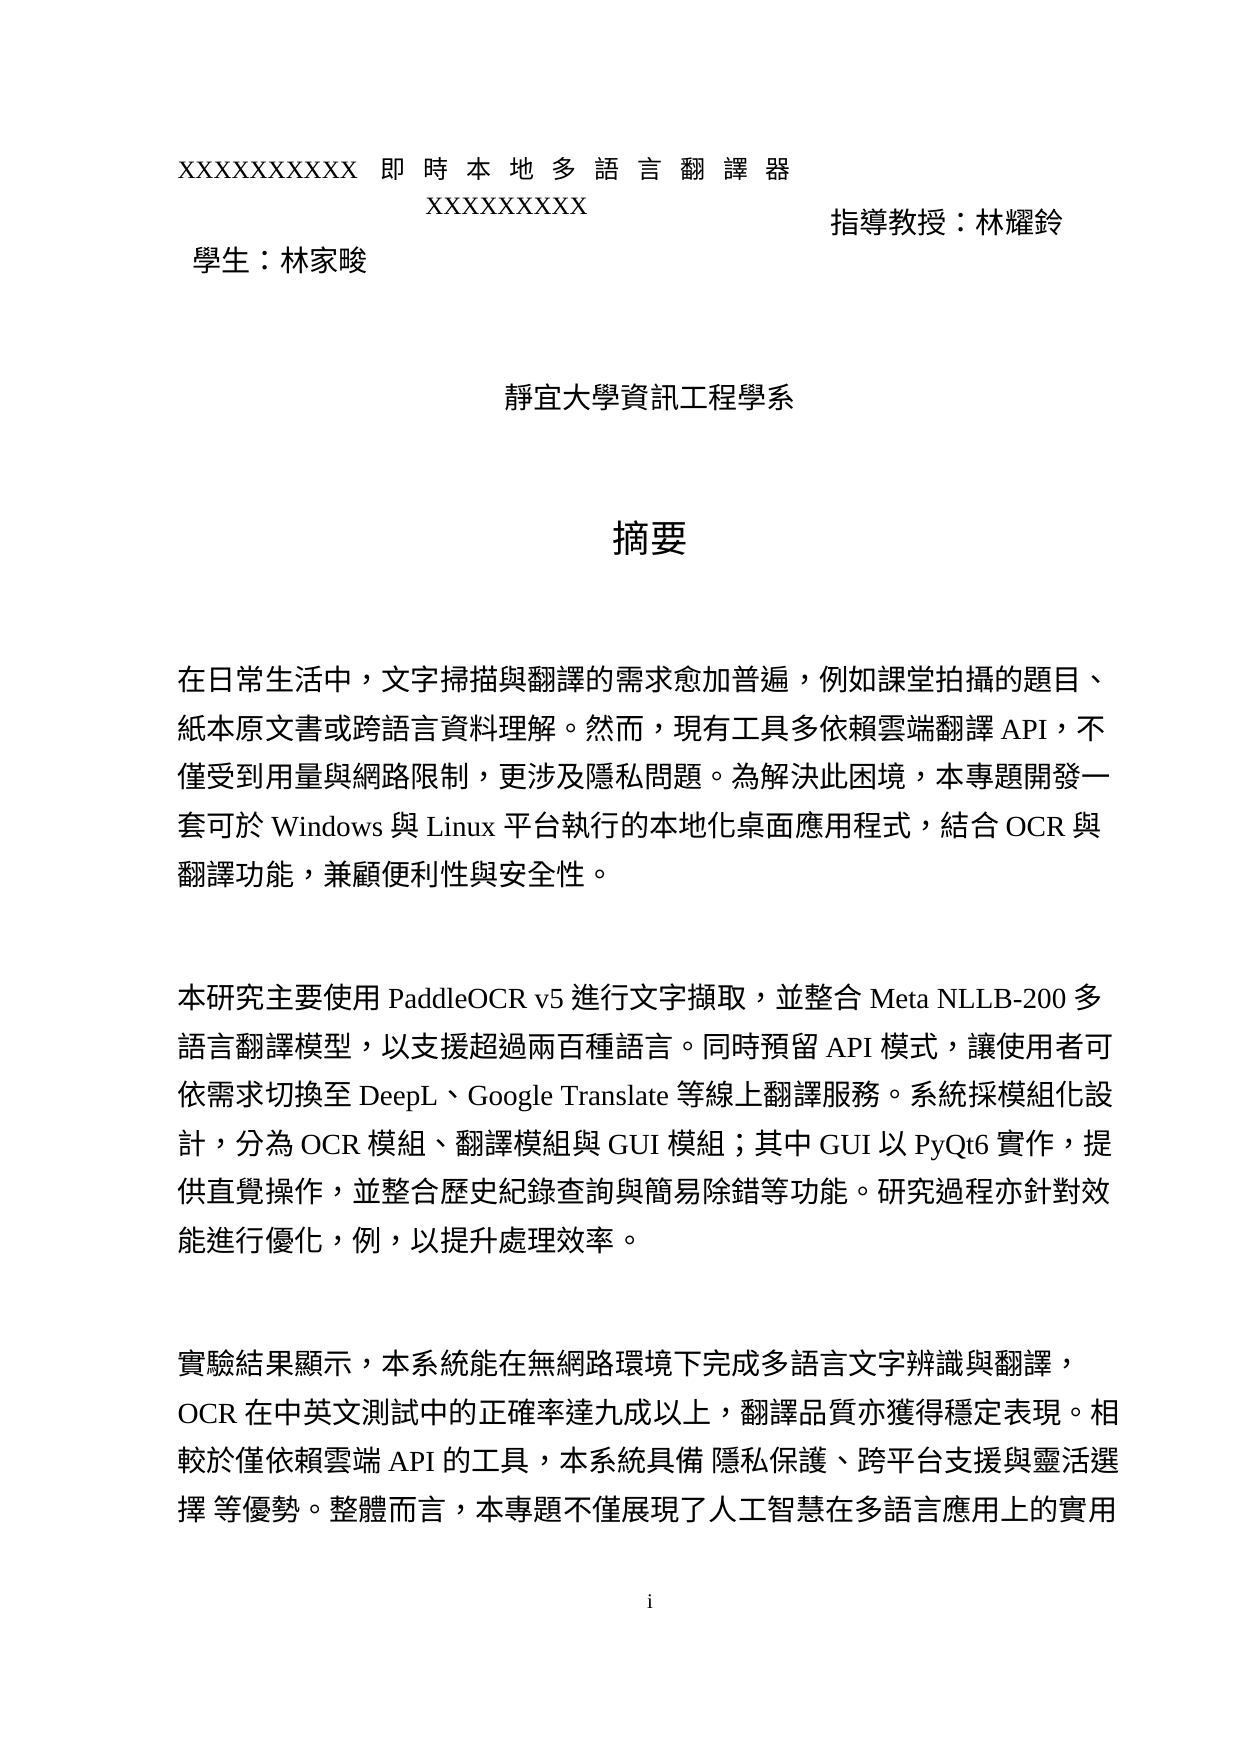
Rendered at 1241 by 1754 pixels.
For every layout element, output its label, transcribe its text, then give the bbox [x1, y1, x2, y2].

text 靜宜大學資訊工程學系 [177, 374, 1122, 416]
subtitle 摘要 [177, 499, 1122, 574]
text 本研究主要使用 PaddleOCR v5 進行文字擷取，並整合 Meta NLLB-200 多語言翻譯模型，以支援超過兩百種語言。同時預留 API 模式，讓使用者可依需求切換至 DeepL、Google Translate 等線上翻譯服務。系統採模組化設計，分為 OCR 模組、翻譯模組與 GUI 模組；其中 GUI 以 PyQt6 實作，提供直覺操作，並整合歷史紀錄查詢與簡易除錯等功能。研究過程亦針對效能進行優化，例，以提升處理效率。 [177, 974, 1122, 1259]
text 在日常生活中，文字掃描與翻譯的需求愈加普遍，例如課堂拍攝的題目、紙本原文書或跨語言資料理解。然而，現有工具多依賴雲端翻譯 API，不僅受到用量與網路限制，更涉及隱私問題。為解決此困境，本專題開發一套可於 Windows 與 Linux 平台執行的本地化桌面應用程式，結合 OCR 與翻譯功能，兼顧便利性與安全性。 [177, 657, 1122, 893]
text XXXXXXXXXX即時本地多語言翻譯器XXXXXXXXX [177, 149, 1122, 224]
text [177, 1341, 1122, 1529]
